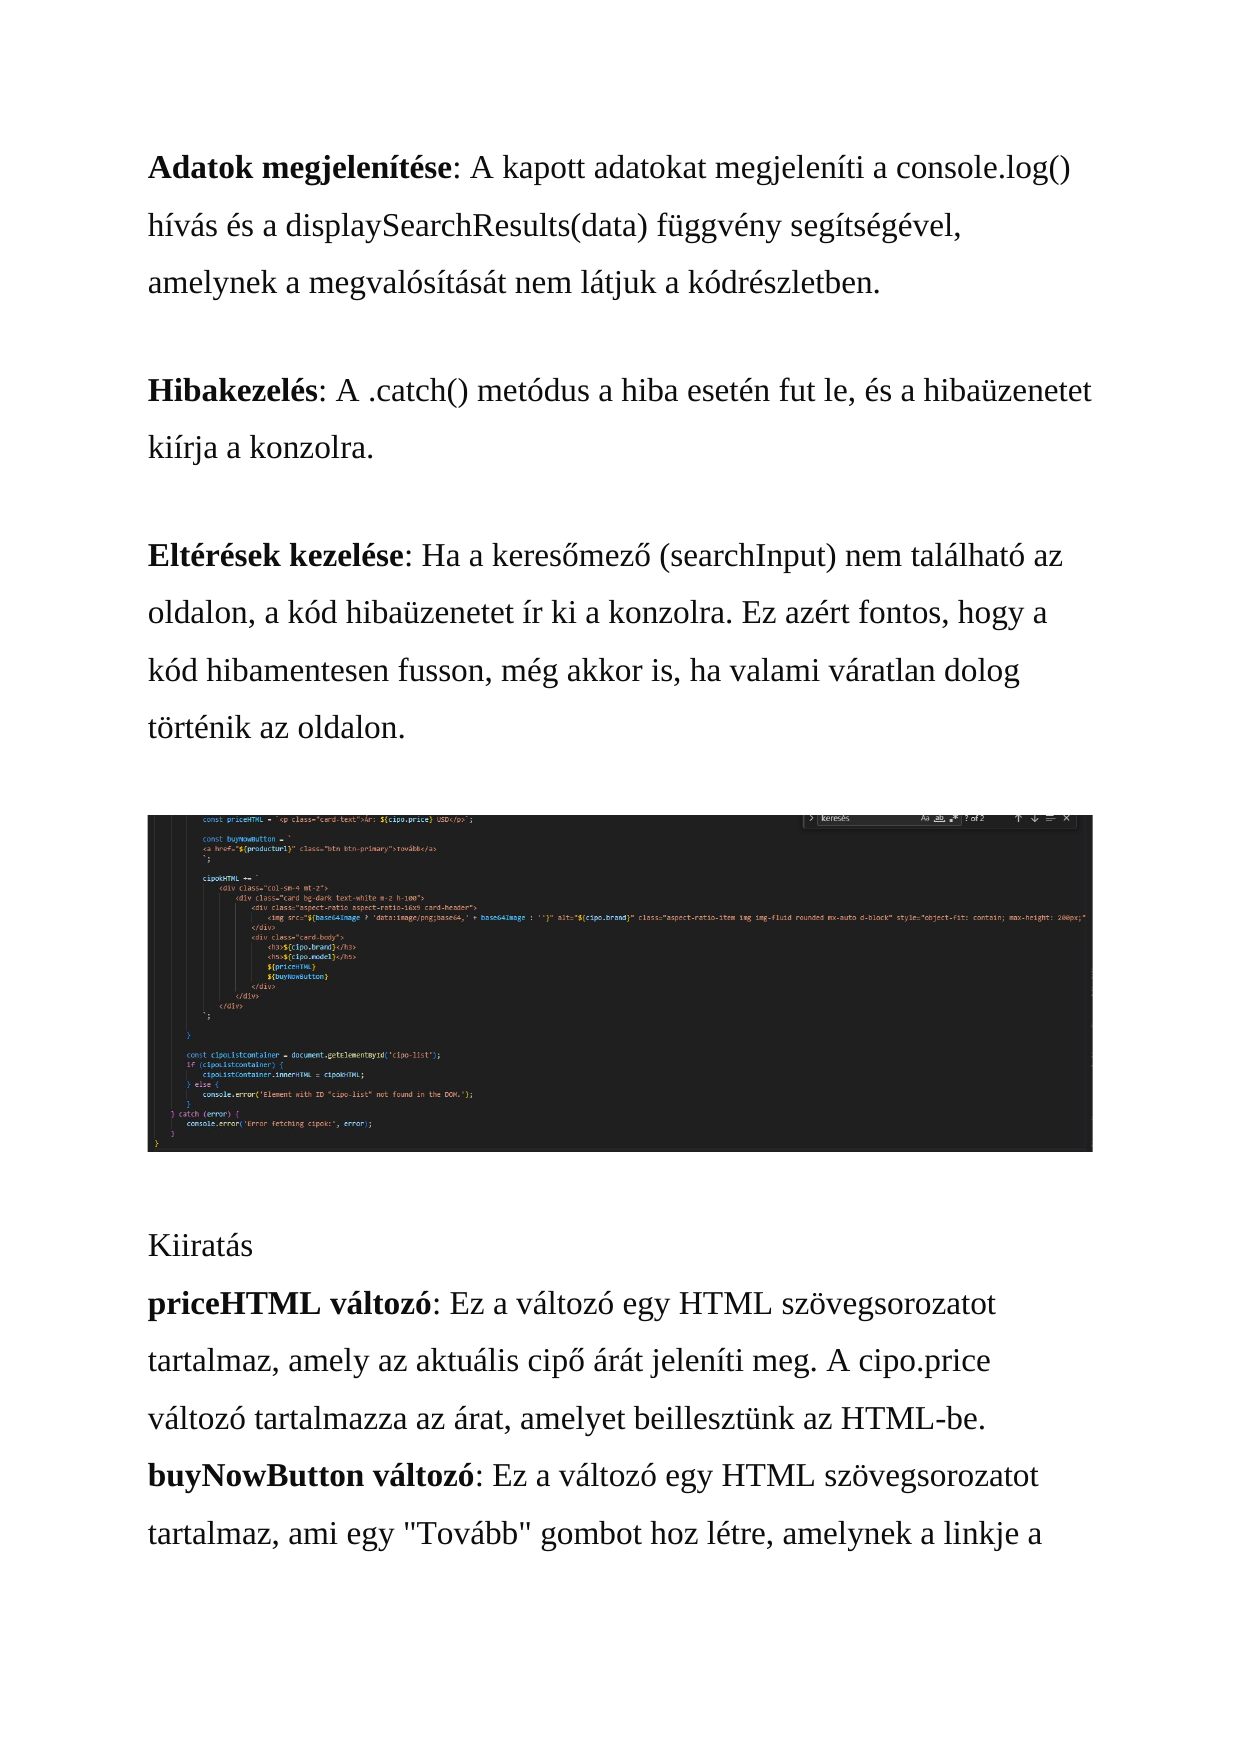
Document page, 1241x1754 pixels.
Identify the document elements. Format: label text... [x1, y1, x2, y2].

text Adatok megjelenítése: A kapott adatokat megjeleníti a console.log() hívás és a displaySearchResults(data) függvény segítségével, amelynek a megvalósítását nem látjuk a kódrészletben. [148, 148, 1093, 301]
picture [147, 815, 1093, 1152]
text Eltérések kezelése: Ha a keresőmező (searchInput) nem található az oldalon, a kód hibaüzenetet ír ki a konzolra. Ez azért fontos, hogy a kód hibamentesen fusson, még akkor is, ha valami váratlan dolog történik az oldalon. [148, 535, 1093, 746]
list priceHTML változó: Ez a változó egy HTML szövegsorozatot tartalmaz, amely az aktuális cipő árát jeleníti meg. A cipo.price változó tartalmazza az árat, amelyet beillesztünk az HTML-be. [148, 1283, 1093, 1436]
text Hibakezelés: A .catch() metódus a hiba esetén fut le, és a hibaüzenetet kiírja a konzolra. [148, 370, 1093, 466]
list Kiiratás [148, 1226, 1093, 1264]
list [148, 1456, 1093, 1551]
